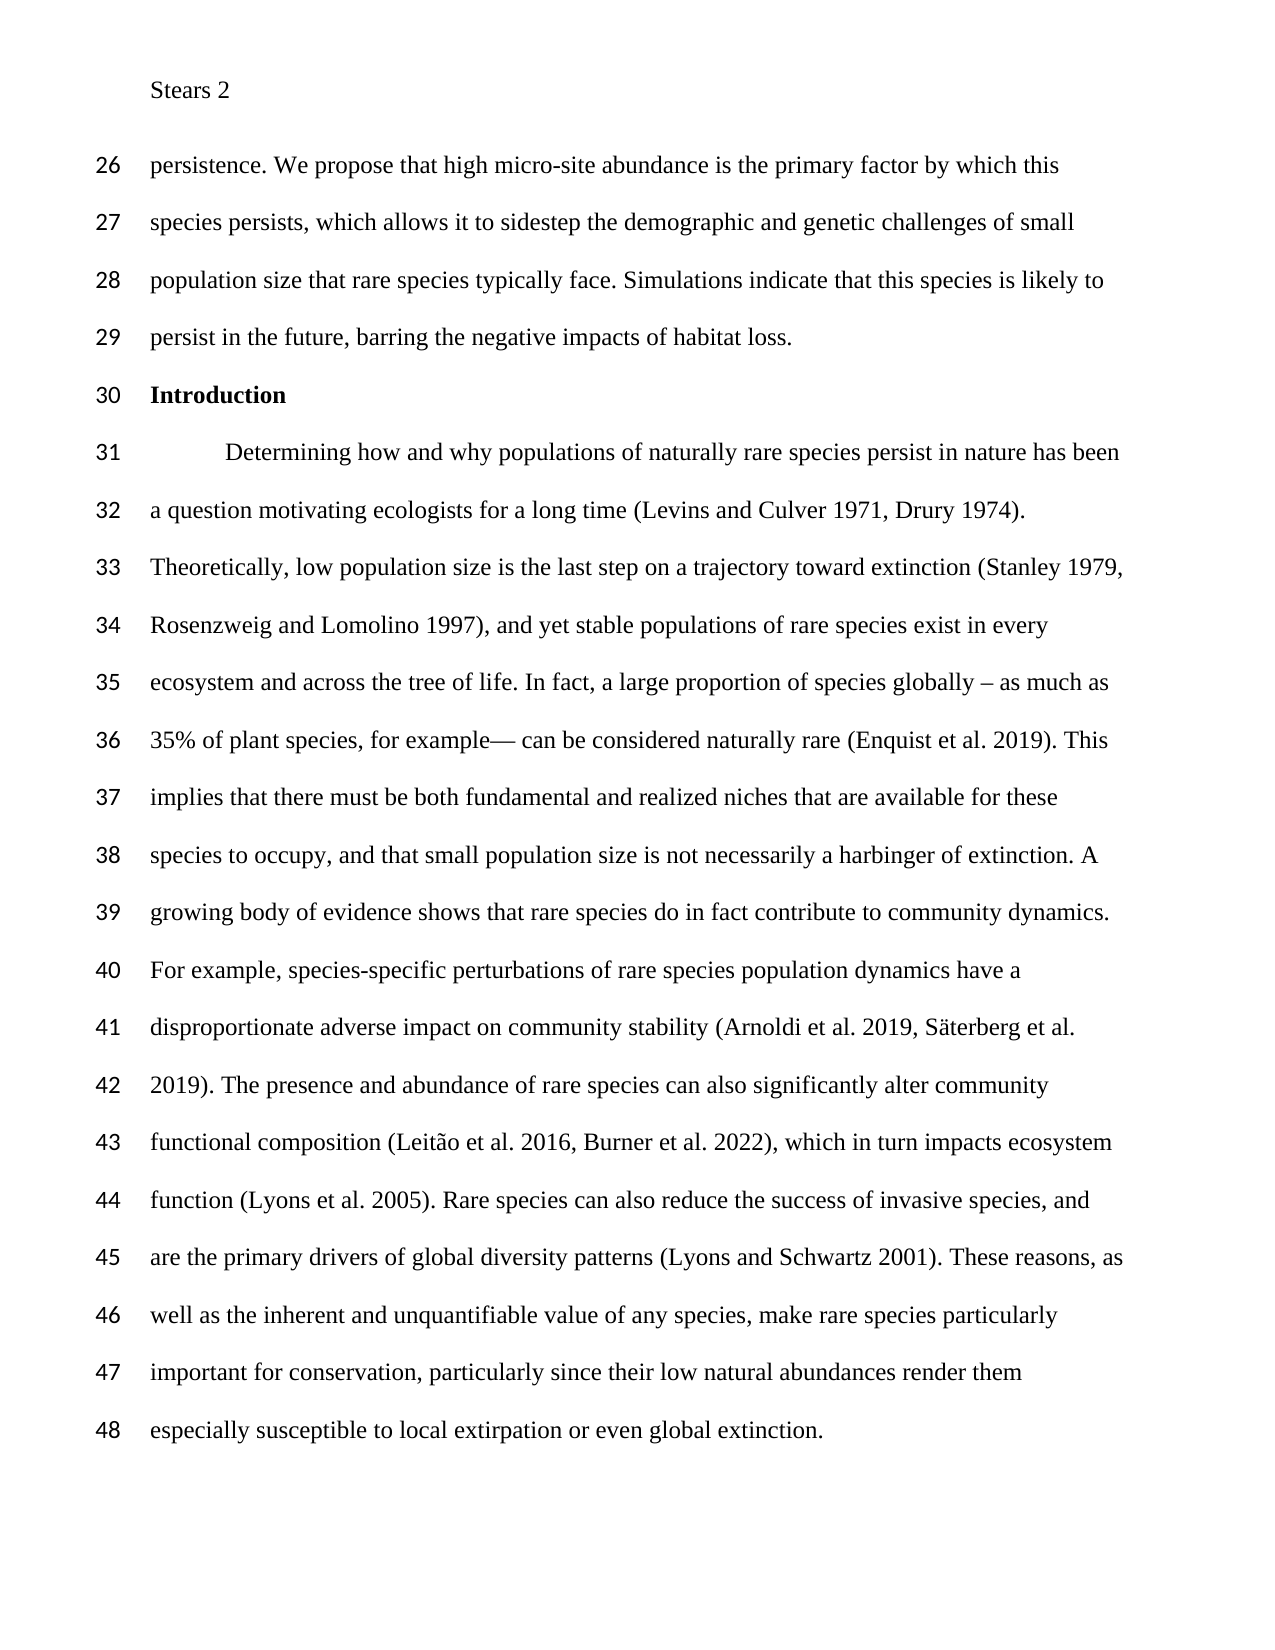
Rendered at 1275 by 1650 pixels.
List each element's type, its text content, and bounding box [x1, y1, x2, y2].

text Determining how and why populations of naturally rare species persist in nature has been a question motivating ecologists for a long time (Levins and Culver 1971, Drury 1974). Theoretically, low population size is the last step on a trajectory toward extinction (Stanley 1979, Rosenzweig and Lomolino 1997), and yet stable populations of rare species exist in every ecosystem and across the tree of life. In fact, a large proportion of species globally – as much as 35% of plant species, for example— can be considered naturally rare (Enquist et al. 2019). This implies that there must be both fundamental and realized niches that are available for these species to occupy, and that small population size is not necessarily a harbinger of extinction. A growing body of evidence shows that rare species do in fact contribute to community dynamics. For example, species-specific perturbations of rare species population dynamics have a disproportionate adverse impact on community stability (Arnoldi et al. 2019, Säterberg et al. 2019). The presence and abundance of rare species can also significantly alter community functional composition (Leitão et al. 2016, Burner et al. 2022), which in turn impacts ecosystem function (Lyons et al. 2005). Rare species can also reduce the success of invasive species, and are the primary drivers of global diversity patterns (Lyons and Schwartz 2001). These reasons, as well as the inherent and unquantifiable value of any species, make rare species particularly important for conservation, particularly since their low natural abundances render them especially susceptible to local extirpation or even global extinction. [150, 437, 1125, 1444]
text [150, 150, 1125, 351]
text Introduction [150, 380, 1125, 409]
